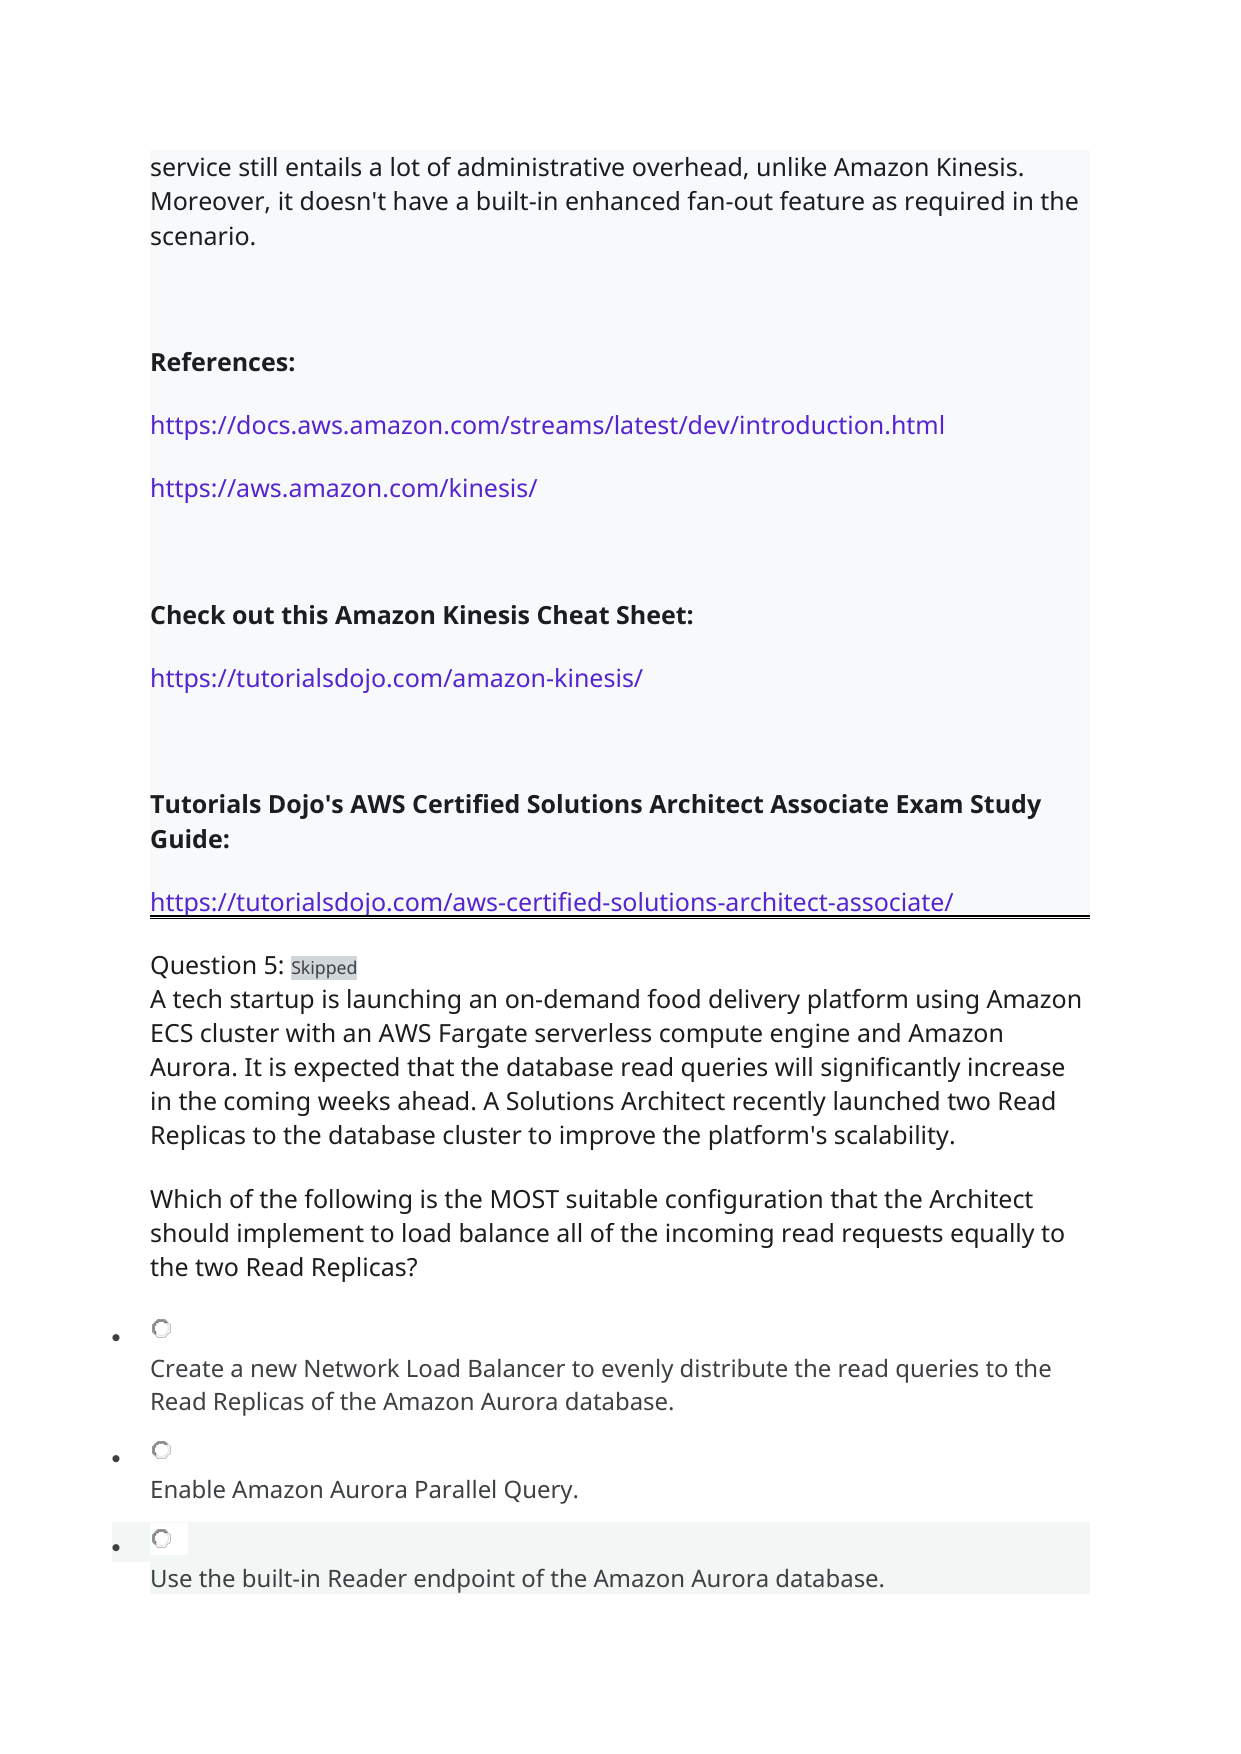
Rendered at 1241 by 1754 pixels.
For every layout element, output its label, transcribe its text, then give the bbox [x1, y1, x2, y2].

text Enable Amazon Aurora Parallel Query. [150, 1473, 1090, 1506]
list ​ [112, 1522, 1090, 1562]
text https://docs.aws.amazon.com/streams/latest/dev/introduction.html [150, 408, 1090, 442]
text Check out this Amazon Kinesis Cheat Sheet: [150, 597, 1090, 632]
text References: [150, 344, 1090, 379]
list ​ [112, 1434, 1090, 1473]
text Question 5: Skipped [150, 948, 1090, 982]
text Tutorials Dojo's AWS Certified Solutions Architect Associate Exam Study Guide: [150, 787, 1090, 855]
text https://tutorialsdojo.com/aws-certified-solutions-architect-associate/ [150, 884, 1090, 915]
text Which of the following is the MOST suitable configuration that the Architect should implement to load balance all of the incoming read requests equally to the two Read Replicas? [150, 1181, 1090, 1283]
text Use the built-in Reader endpoint of the Amazon Aurora database. [150, 1562, 1090, 1594]
text https://aws.amazon.com/kinesis/ [150, 471, 1090, 505]
text https://tutorialsdojo.com/amazon-kinesis/ [150, 661, 1090, 695]
text Create a new Network Load Balancer to evenly distribute the read queries to the Read Replicas of the Amazon Aurora database. [150, 1352, 1090, 1417]
text A tech startup is launching an on-demand food delivery platform using Amazon ECS cluster with an AWS Fargate serverless compute engine and Amazon Aurora. It is expected that the database read queries will significantly increase in the coming weeks ahead. A Solutions Architect recently launched two Read Replicas to the database cluster to improve the platform's scalability. [150, 982, 1090, 1152]
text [150, 150, 1090, 252]
list ​ [112, 1313, 1090, 1352]
